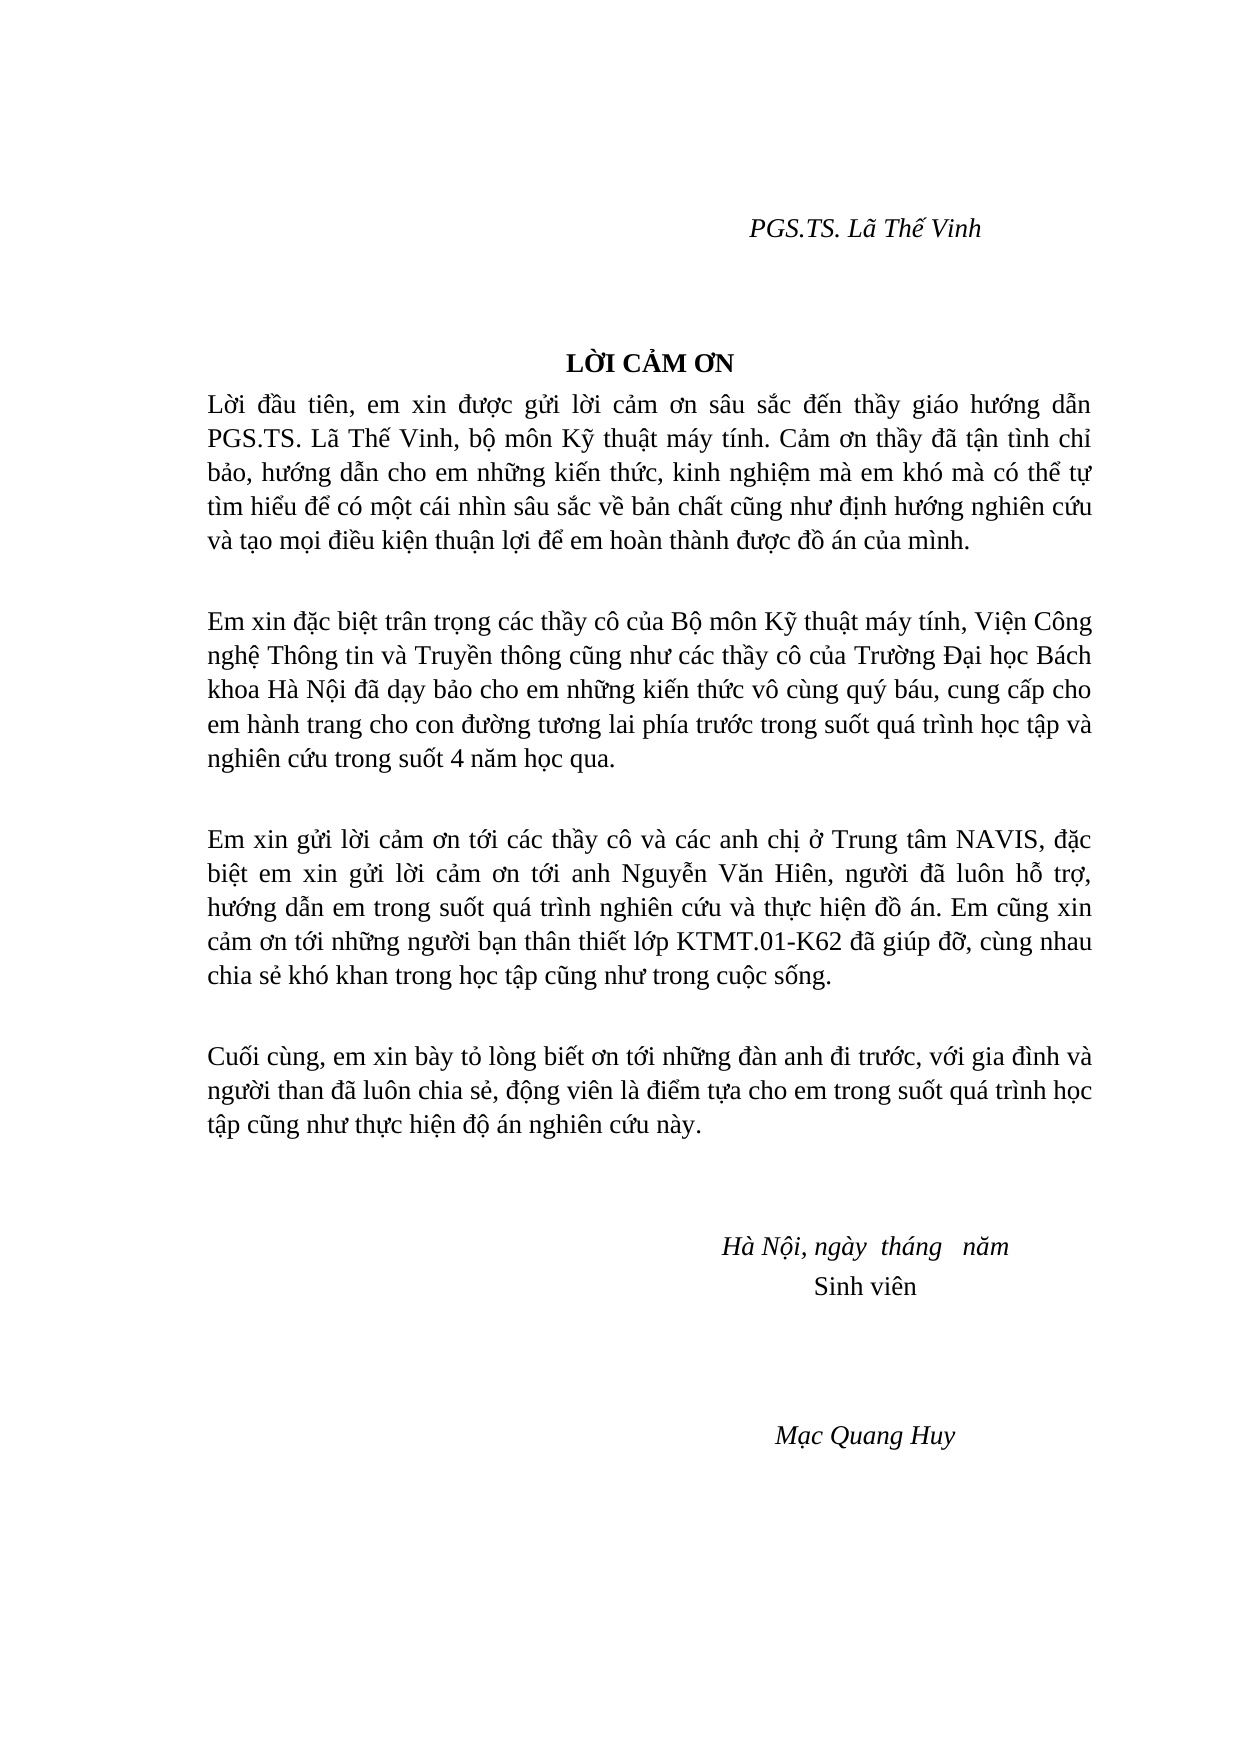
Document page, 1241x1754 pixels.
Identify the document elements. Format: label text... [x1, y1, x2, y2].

text Sinh viên [706, 1270, 1024, 1301]
text Em xin gửi lời cảm ơn tới các thầy cô và các anh chị ở Trung tâm NAVIS, đặc biệt em xin gửi lời cảm ơn tới anh Nguyễn Văn Hiên, người đã luôn hỗ trợ, hướng dẫn em trong suốt quá trình nghiên cứu và thực hiện đồ án. Em cũng xin cảm ơn tới những người bạn thân thiết lớp KTMT.01-K62 đã giúp đỡ, cùng nhau chia sẻ khó khan trong học tập cũng như trong cuộc sống. [207, 823, 1093, 991]
text Lời đầu tiên, em xin được gửi lời cảm ơn sâu sắc đến thầy giáo hướng dẫn PGS.TS. Lã Thế Vinh, bộ môn Kỹ thuật máy tính. Cảm ơn thầy đã tận tình chỉ bảo, hướng dẫn cho em những kiến thức, kinh nghiệm mà em khó mà có thể tự tìm hiểu để có một cái nhìn sâu sắc về bản chất cũng như định hướng nghiên cứu và tạo mọi điều kiện thuận lợi để em hoàn thành được đồ án của mình. [207, 388, 1093, 556]
text Em xin đặc biệt trân trọng các thầy cô của Bộ môn Kỹ thuật máy tính, Viện Công nghệ Thông tin và Truyền thông cũng như các thầy cô của Trường Đại học Bách khoa Hà Nội đã dạy bảo cho em những kiến thức vô cùng quý báu, cung cấp cho em hành trang cho con đường tương lai phía trước trong suốt quá trình học tập và nghiên cứu trong suốt 4 năm học qua. [207, 605, 1093, 773]
text Mạc Quang Huy [637, 1419, 1093, 1451]
text Cuối cùng, em xin bày tỏ lòng biết ơn tới những đàn anh đi trước, với gia đình và người than đã luôn chia sẻ, động viên là điểm tựa cho em trong suốt quá trình học tập cũng như thực hiện độ án nghiên cứu này. [207, 1040, 1093, 1140]
text LỜI CẢM ƠN [207, 347, 1093, 378]
text PGS.TS. Lã Thế Vinh [706, 212, 1024, 243]
text Hà Nội, ngày tháng năm [637, 1230, 1093, 1261]
